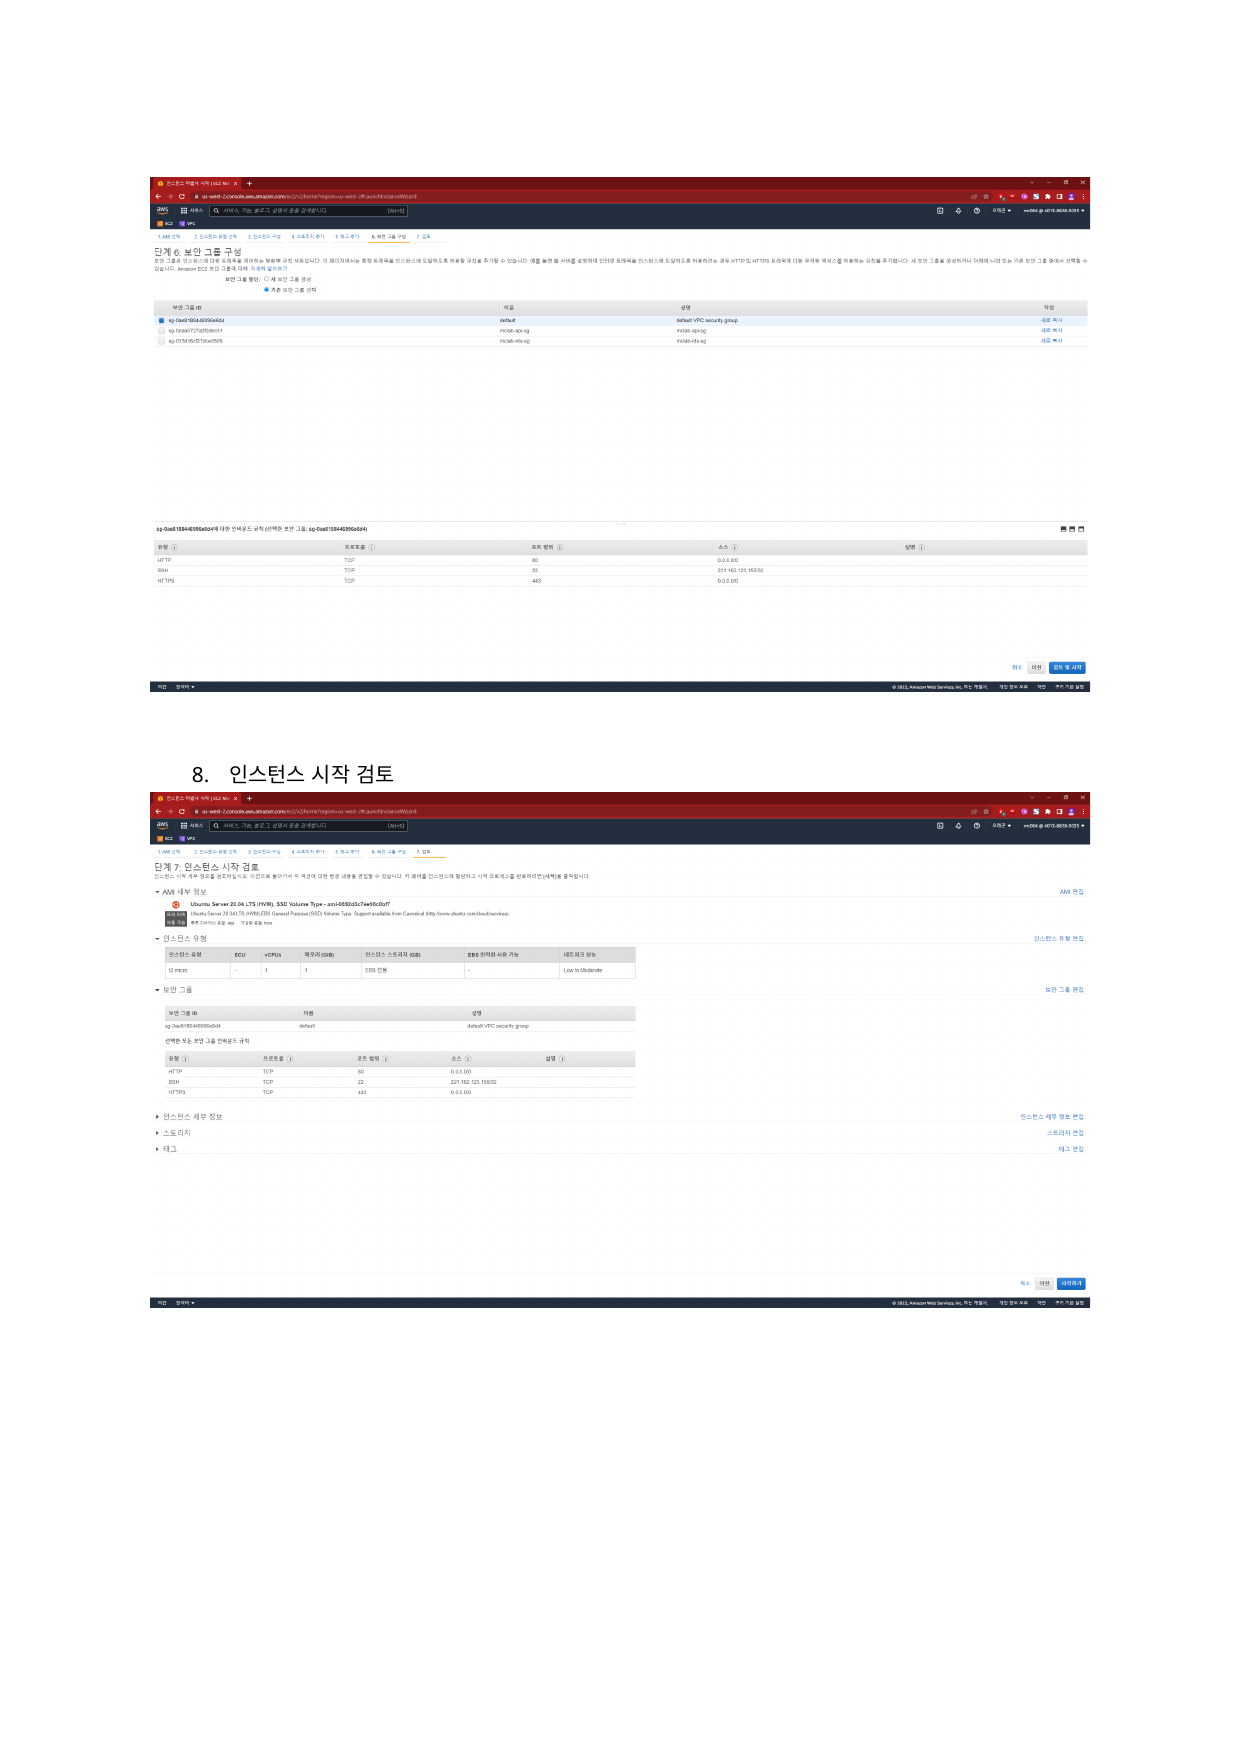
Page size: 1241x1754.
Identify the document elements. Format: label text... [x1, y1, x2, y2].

picture [150, 177, 1091, 692]
picture [150, 792, 1091, 1308]
list 인스턴스 시작 검토 [192, 758, 1090, 788]
